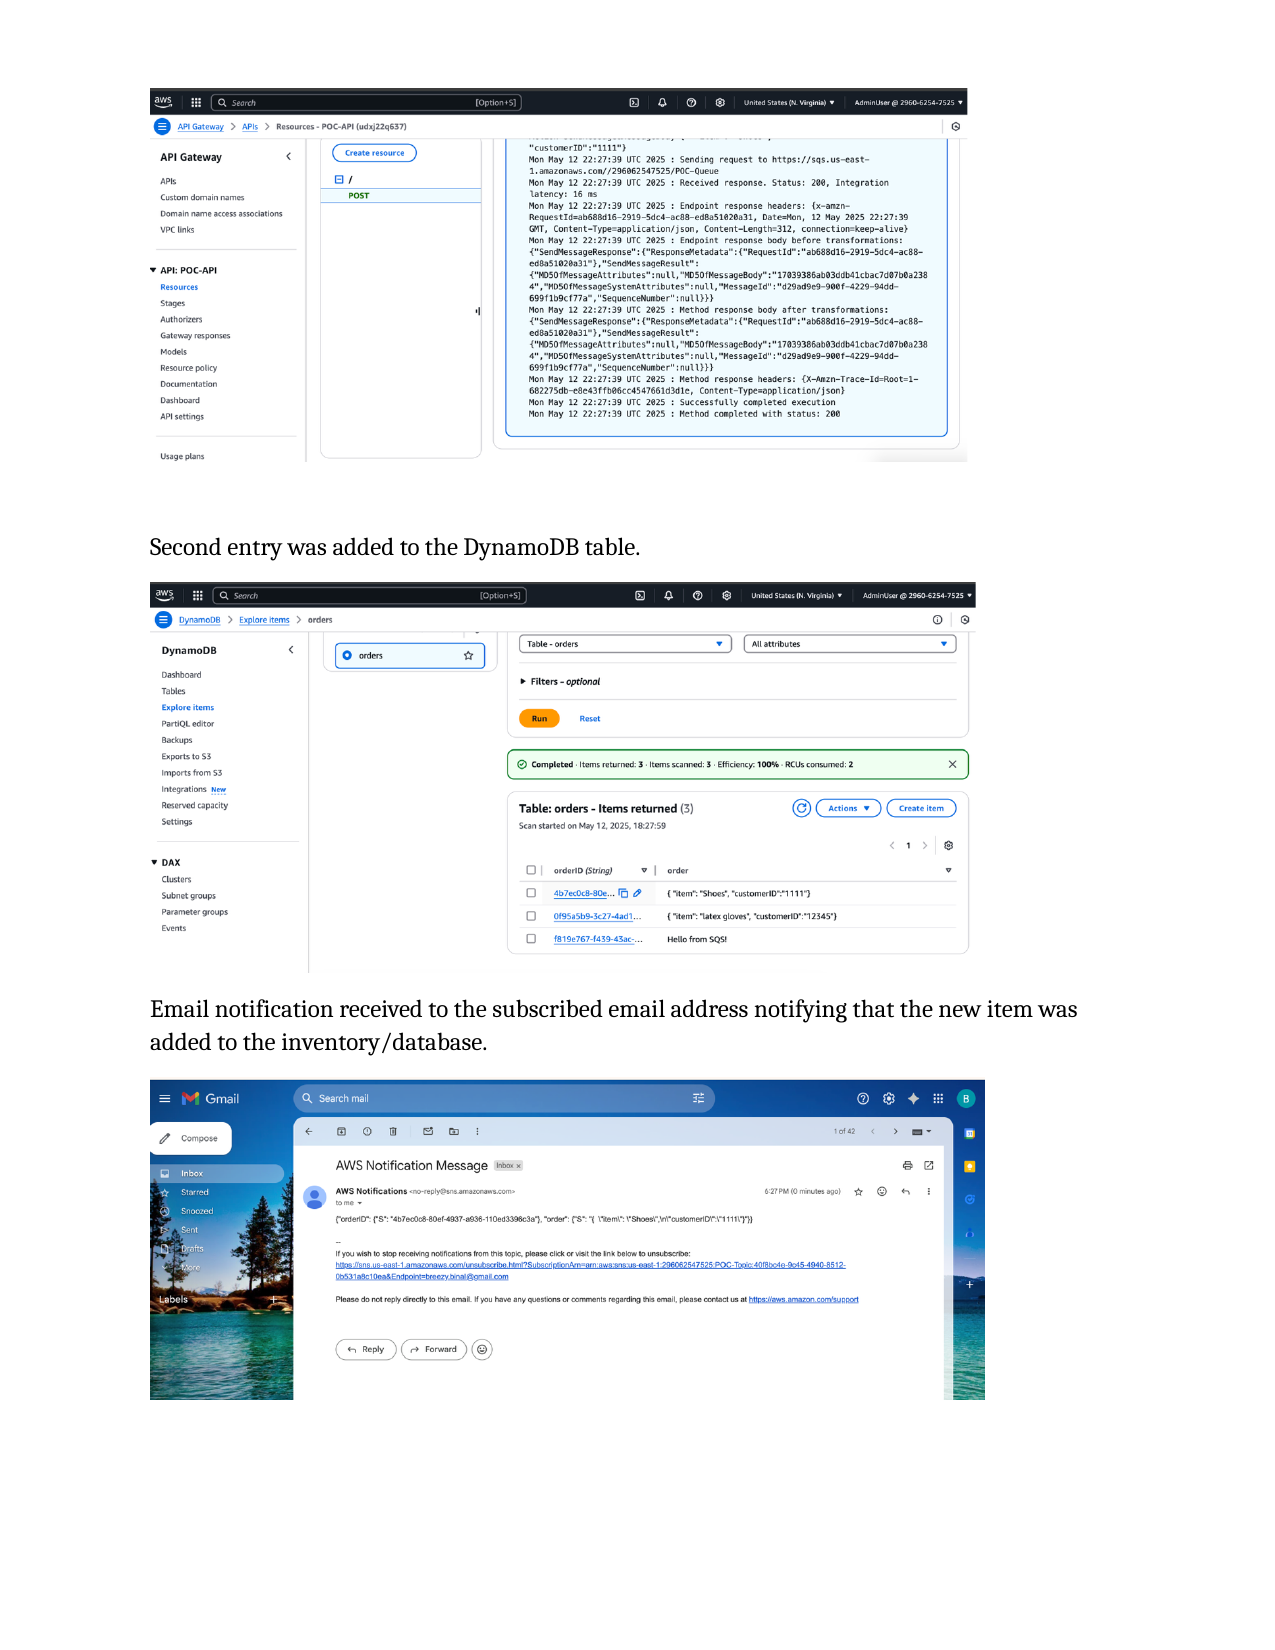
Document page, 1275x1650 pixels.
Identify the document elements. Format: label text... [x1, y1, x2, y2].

text Email notification received to the subscribed email address notifying that the new item was added to the inventory/database. [150, 995, 1125, 1056]
picture [150, 582, 976, 973]
picture [150, 88, 968, 462]
text Second entry was added to the DynamoDB table. [150, 533, 1125, 562]
picture [150, 1077, 985, 1400]
